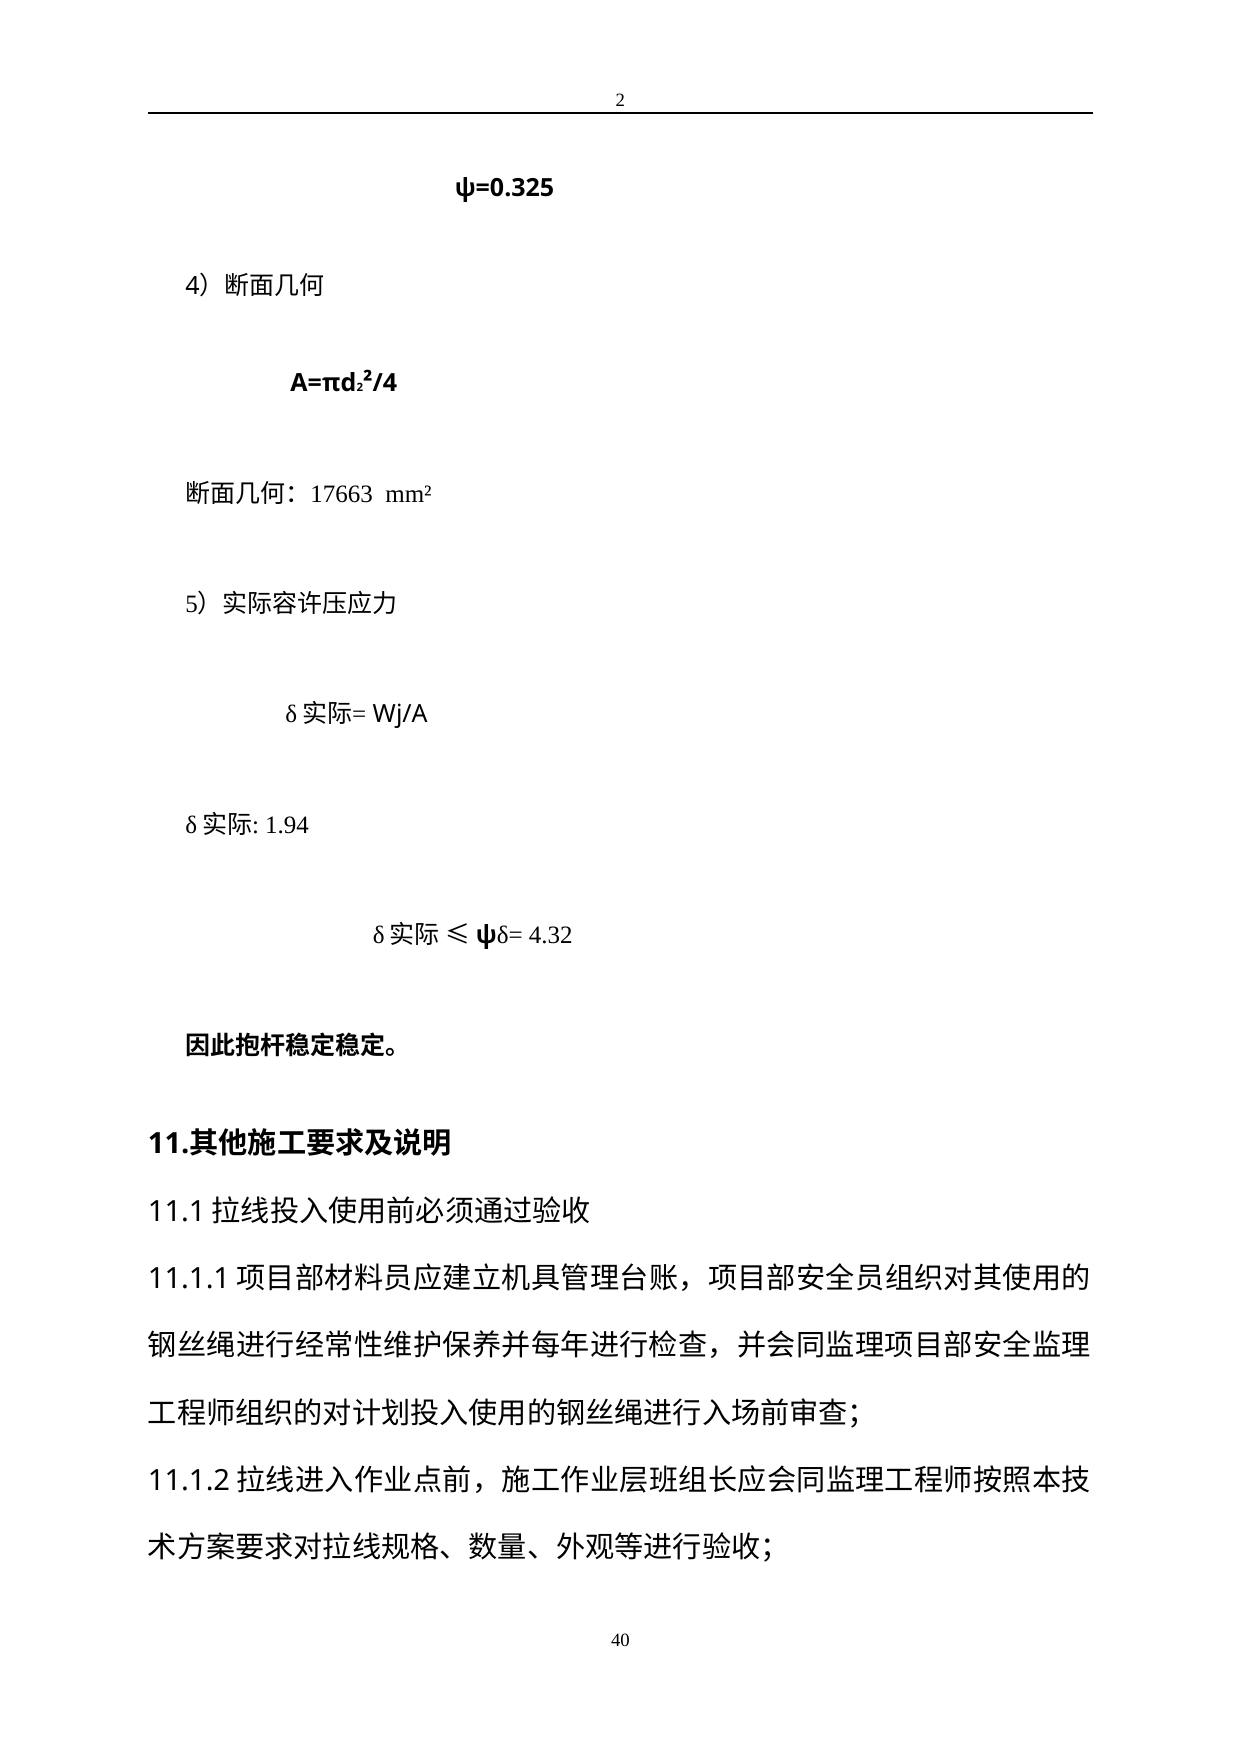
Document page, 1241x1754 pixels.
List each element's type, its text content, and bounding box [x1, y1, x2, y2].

text 11.1拉线投入使用前必须通过验收 [148, 1175, 1093, 1242]
text 11.其他施工要求及说明 [148, 1107, 1093, 1175]
text 11.1.1项目部材料员应建立机具管理台账，项目部安全员组织对其使用的钢丝绳进行经常性维护保养并每年进行检查，并会同监理项目部安全监理工程师组织的对计划投入使用的钢丝绳进行入场前审查； [148, 1242, 1093, 1444]
text 5）实际容许压应力 [148, 568, 1093, 635]
text δ实际: 1.94 [148, 789, 1093, 856]
text ψ=0.325 [148, 153, 1093, 221]
text 4）断面几何 [148, 250, 1093, 318]
text 断面几何：17663 mm² [148, 457, 1093, 525]
text 11.1.2拉线进入作业点前，施工作业层班组长应会同监理工程师按照本技术方案要求对拉线规格、数量、外观等进行验收； [148, 1444, 1093, 1578]
text A=πd2²/4 [148, 348, 1093, 416]
text δ实际 ≤ ψδ= 4.32 [148, 899, 1093, 966]
text δ实际= Wj/A [148, 678, 1093, 746]
text 因此抱杆稳定稳定。 [148, 1009, 1093, 1077]
